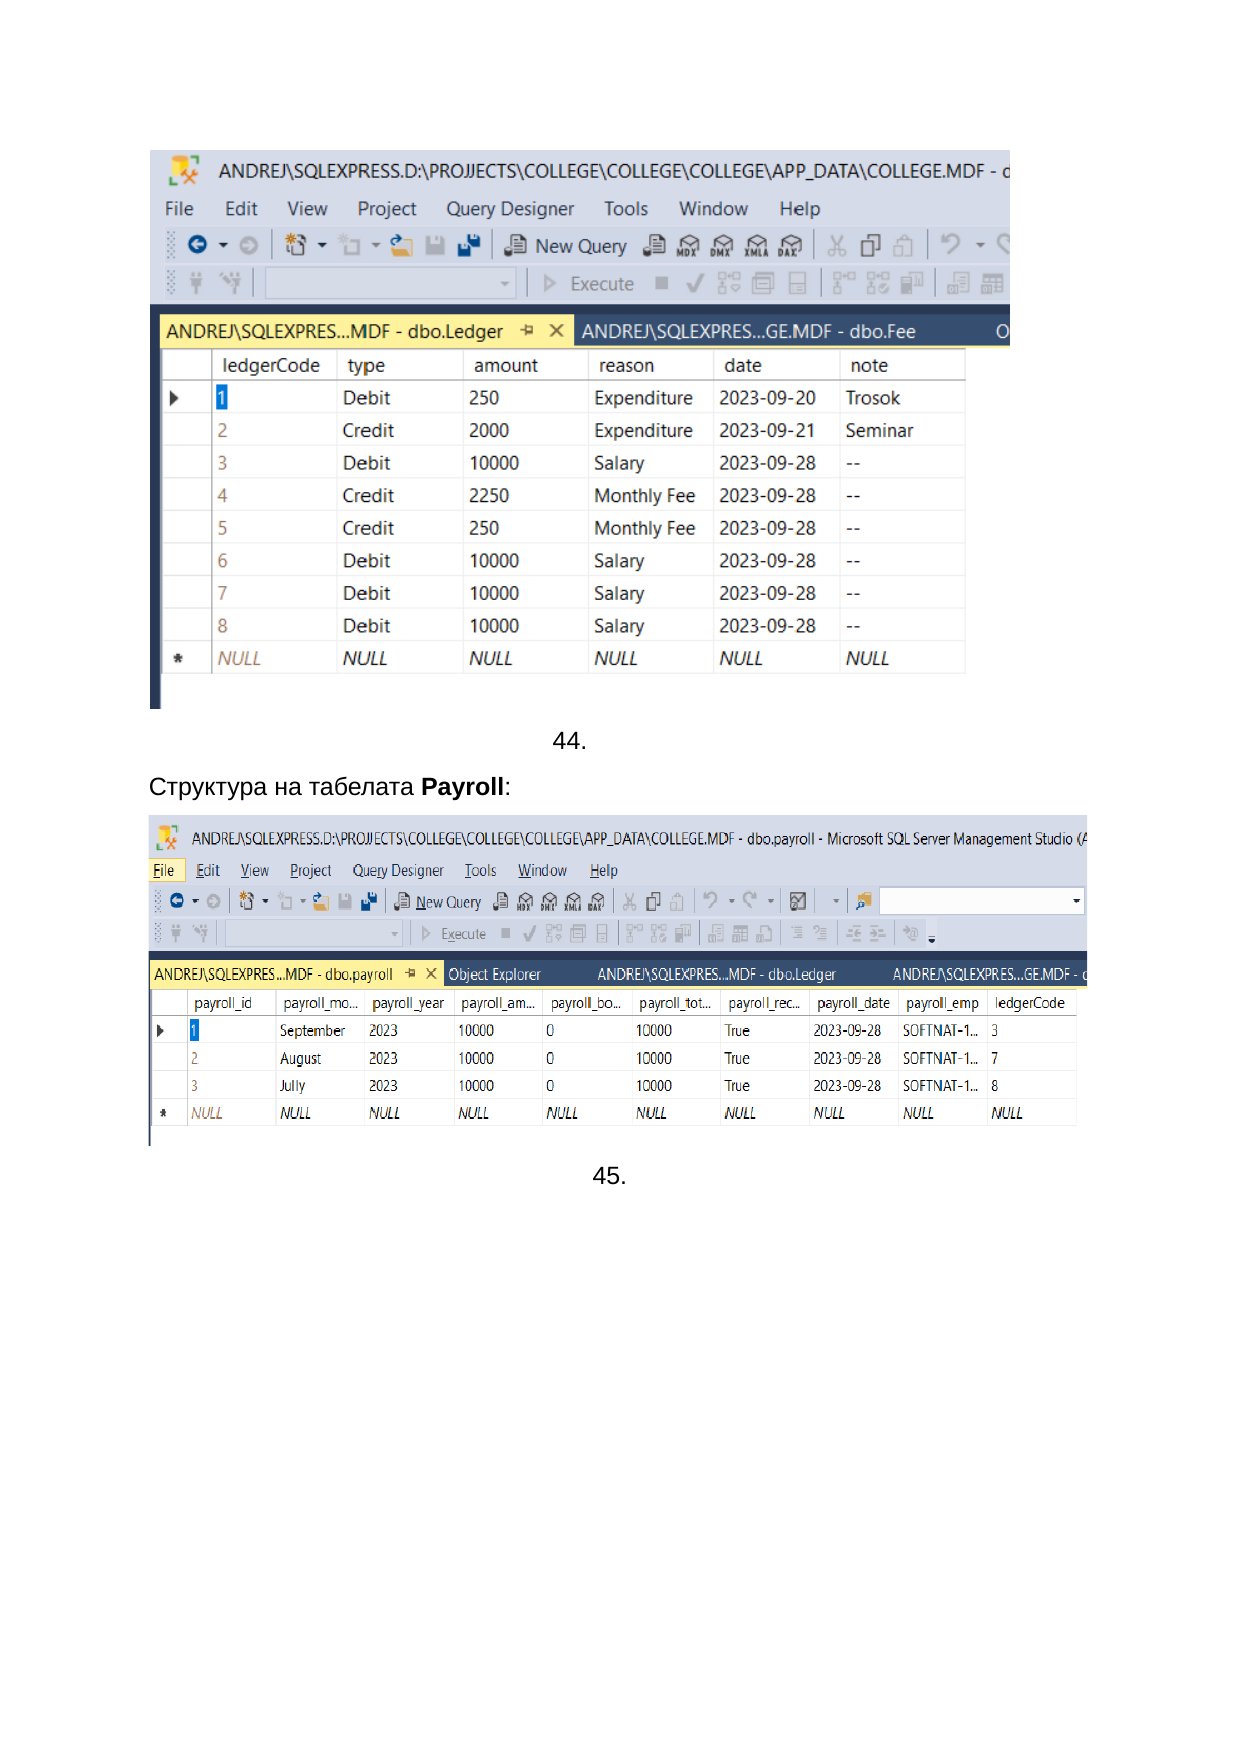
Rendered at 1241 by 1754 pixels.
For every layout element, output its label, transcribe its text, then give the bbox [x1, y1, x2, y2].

text 45. [148, 1161, 1071, 1189]
text Структура на табелата Payroll: [148, 772, 1071, 801]
picture [148, 815, 1088, 1146]
picture [150, 150, 1010, 709]
text 44. [150, 726, 989, 755]
